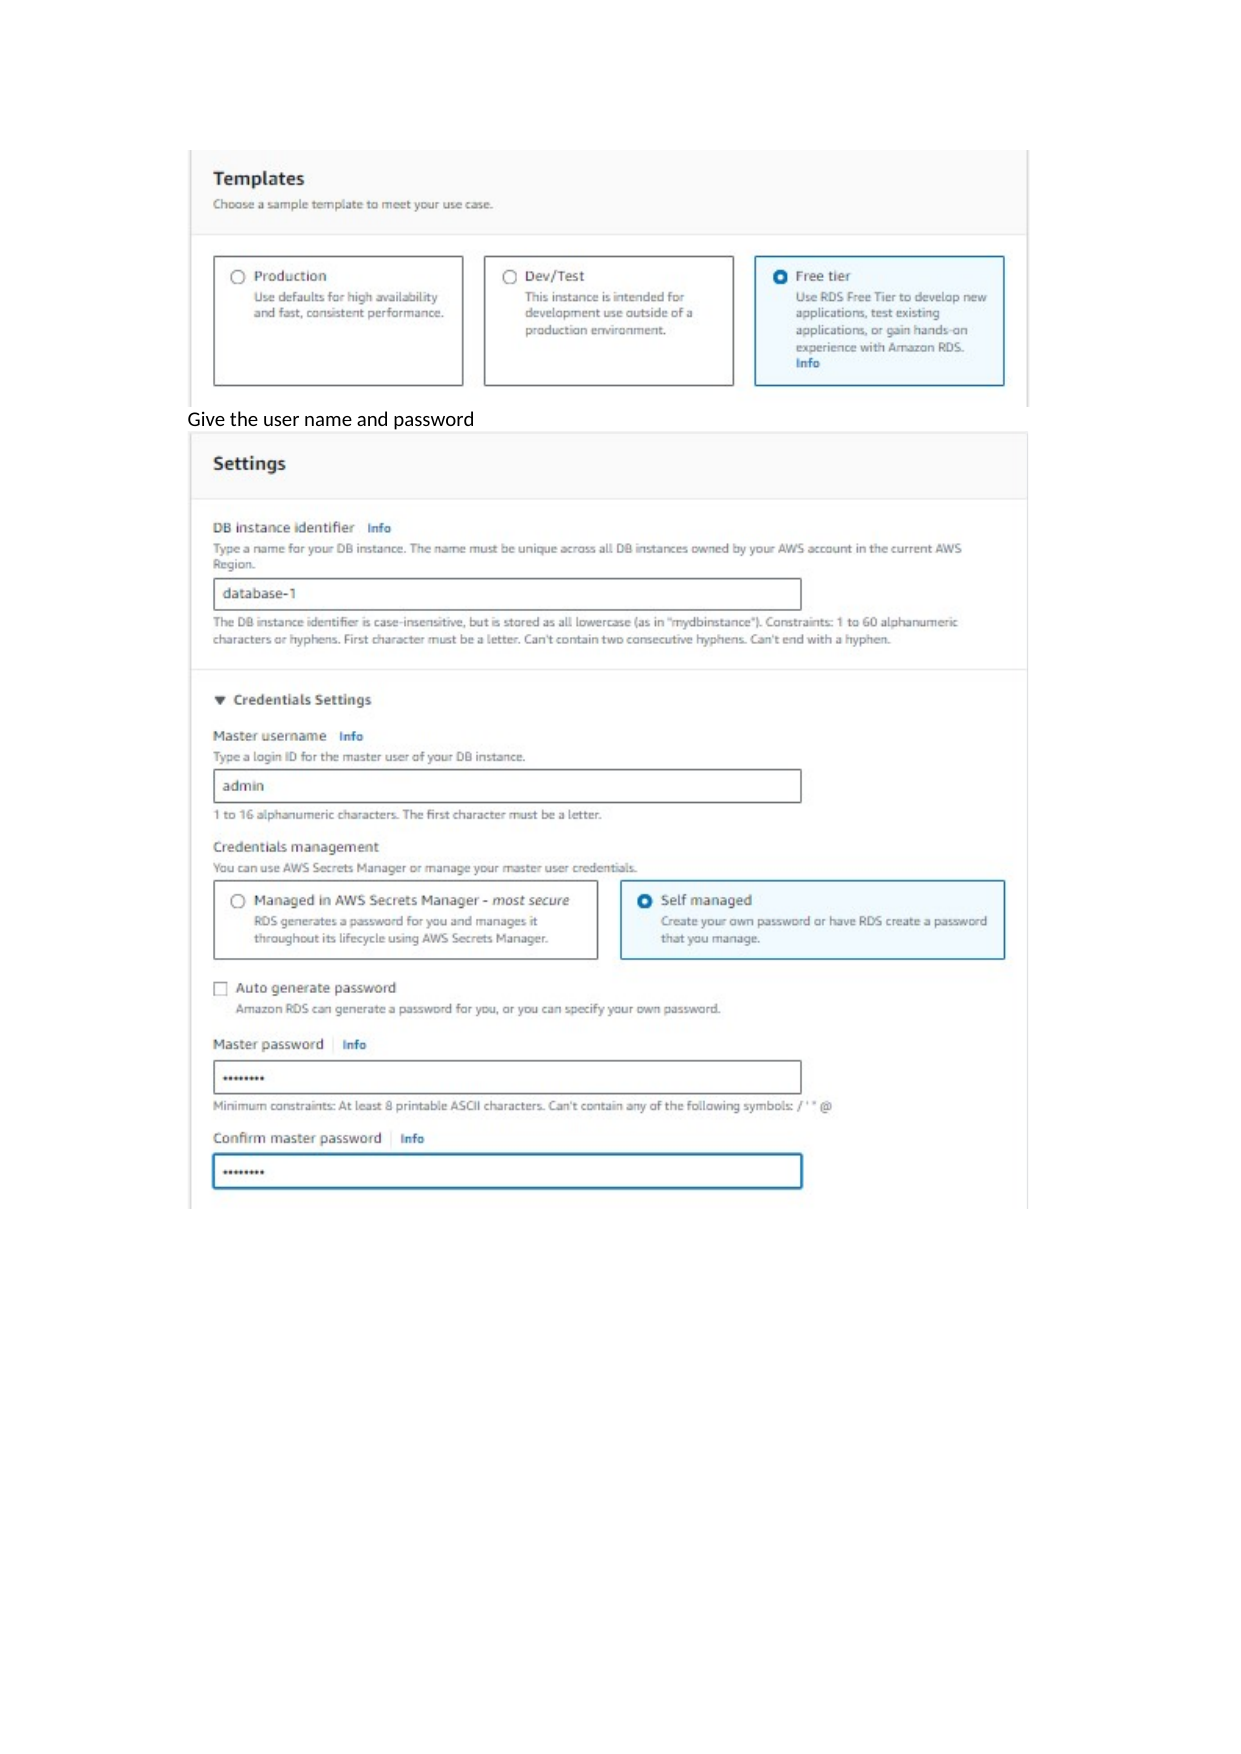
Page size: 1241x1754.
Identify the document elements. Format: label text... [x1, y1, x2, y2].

picture [187, 150, 1030, 407]
text Give the user name and password [187, 406, 1053, 432]
picture [187, 431, 1029, 1209]
